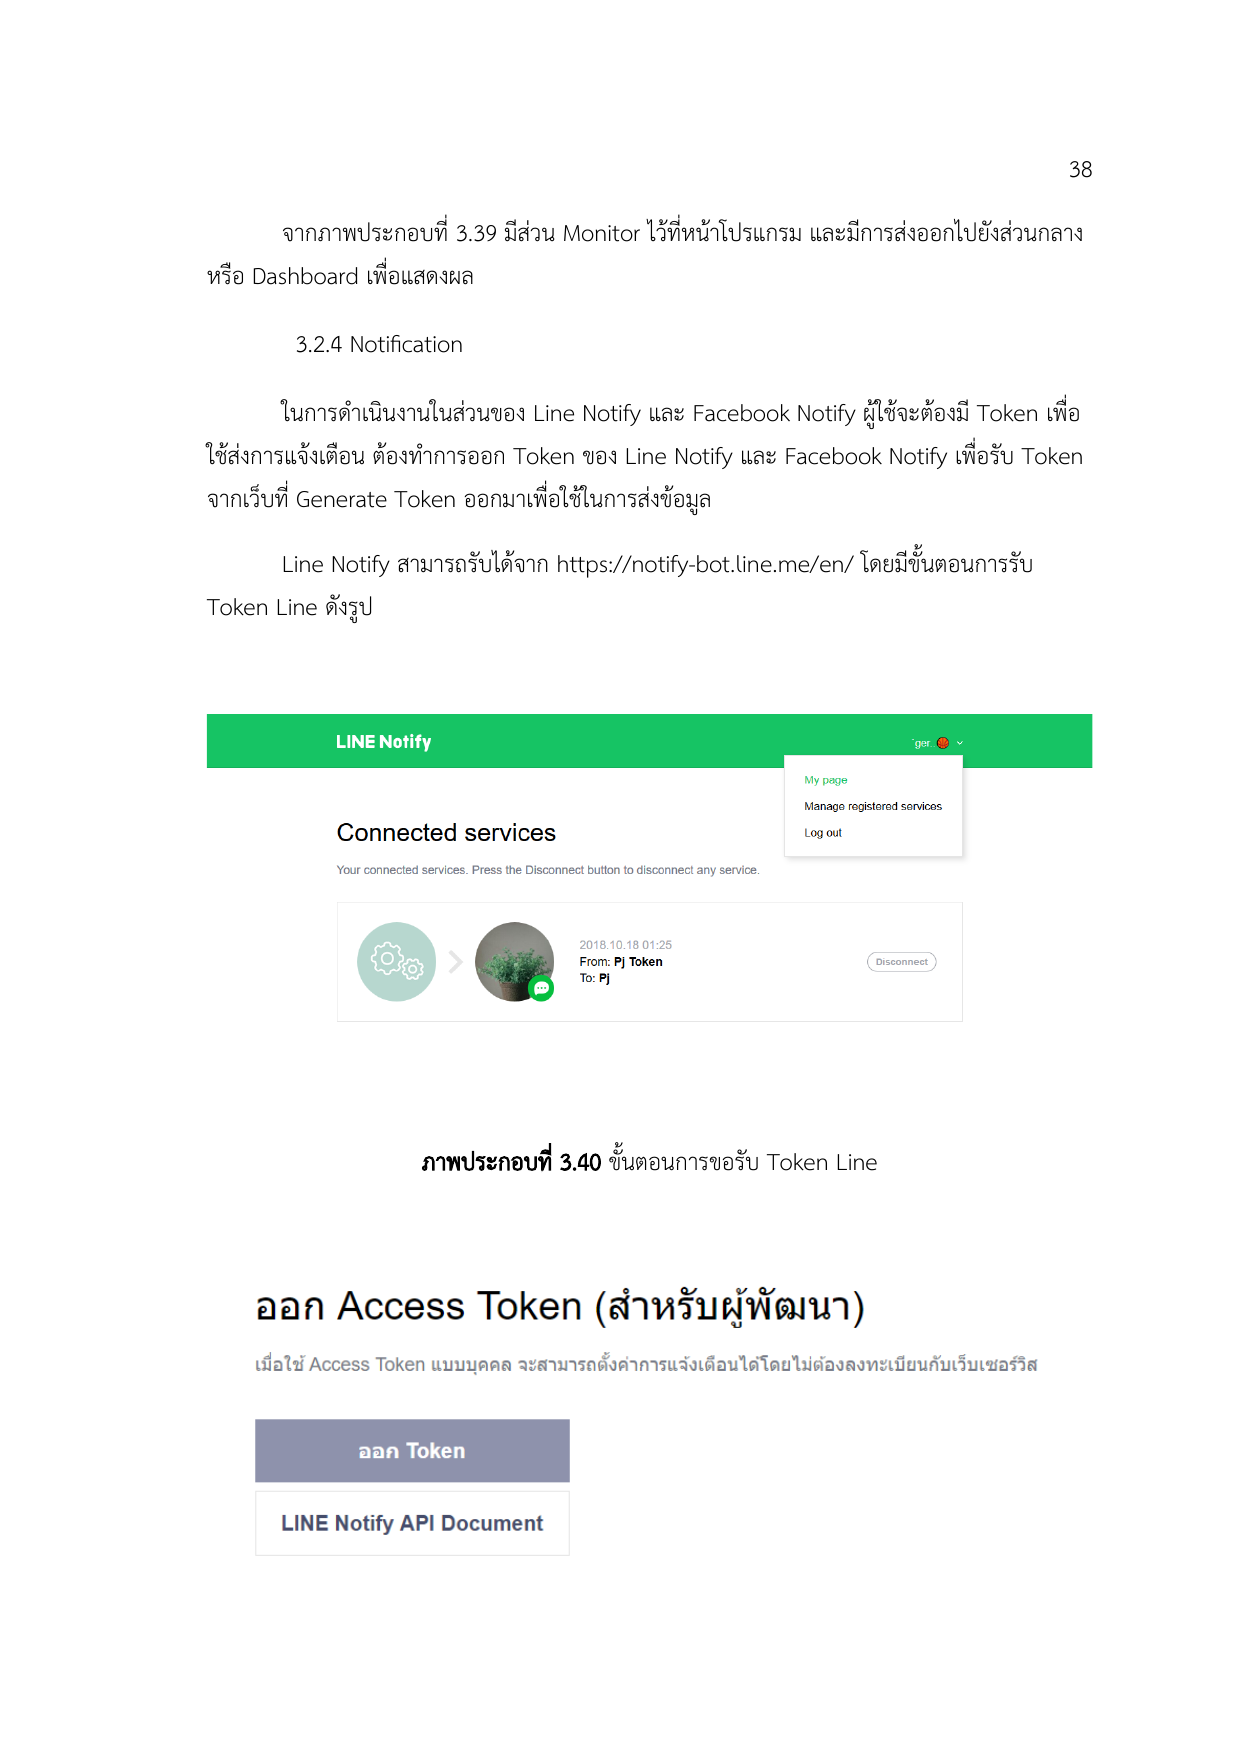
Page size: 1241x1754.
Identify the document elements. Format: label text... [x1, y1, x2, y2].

picture [206, 1268, 1093, 1578]
text Line Notify สามารถรับได้จาก https://notify-bot.line.me/en/ โดยมีขั้นตอนการรับ Token Line ดังรูป [207, 543, 1092, 624]
text ในการดำเนินงานในส่วนของ Line Notify และ Facebook Notify ผู้ใช้จะต้องมี Token เพื่อใช้ส่งการแจ้งเตือน ต้องทำการออก Token ของ Line Notify และ Facebook Notify เพื่อรับ Token จากเว็บที่ Generate Token ออกมาเพื่อใช้ในการส่งข้อมูล [207, 392, 1092, 516]
subtitle Notification [207, 323, 1092, 361]
picture [206, 714, 1093, 1110]
